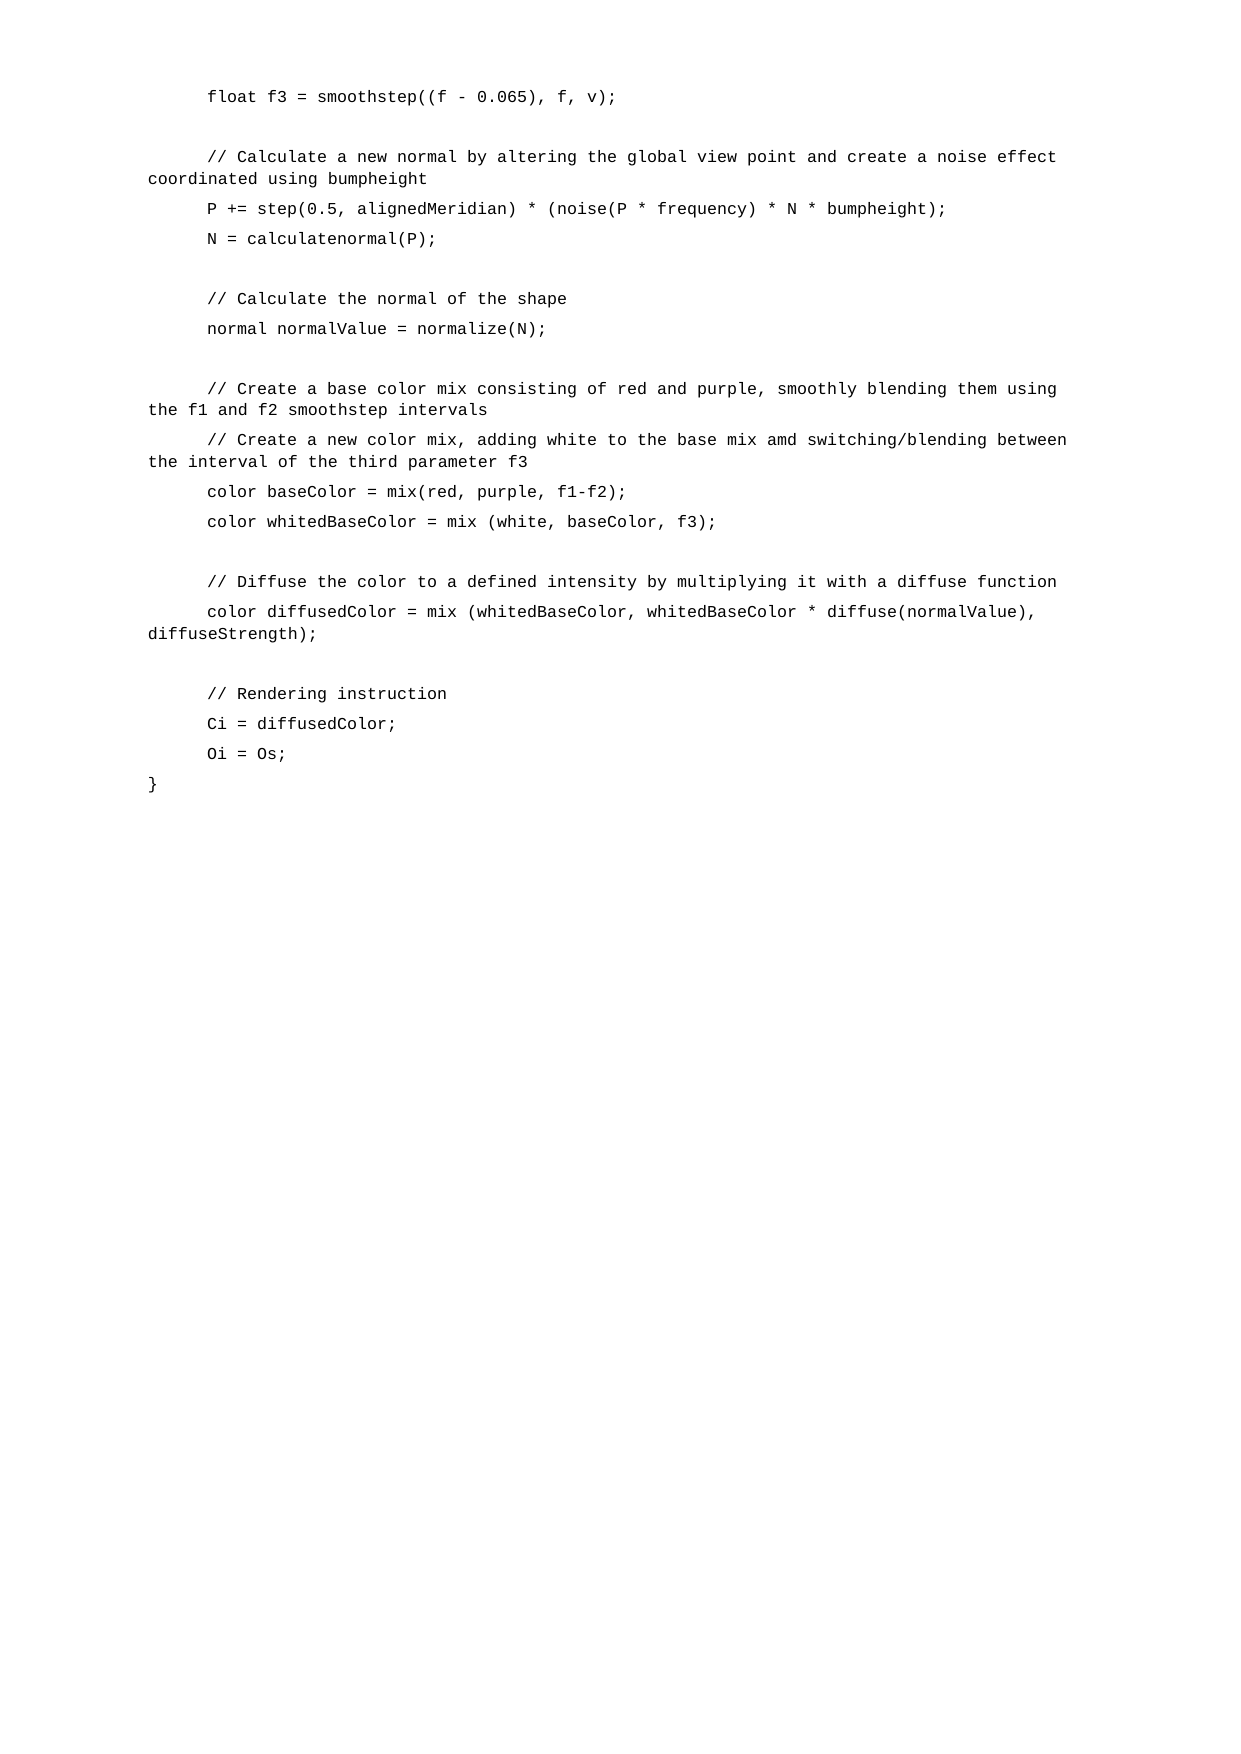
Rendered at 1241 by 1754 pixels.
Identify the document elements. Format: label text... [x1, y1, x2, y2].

text Oi = Os; [148, 745, 1092, 764]
text } [148, 775, 1092, 794]
text // Calculate the normal of the shape [148, 290, 1092, 309]
text // Create a new color mix, adding white to the base mix amd switching/blending between the interval of the third parameter f3 [148, 432, 1092, 472]
text Ci = diffusedColor; [148, 715, 1092, 734]
text // Calculate a new normal by altering the global view point and create a noise effect coordinated using bumpheight [148, 149, 1092, 189]
text N = calculatenormal(P); [148, 230, 1092, 249]
text // Create a base color mix consisting of red and purple, smoothly blending them using the f1 and f2 smoothstep intervals [148, 380, 1092, 421]
text normal normalValue = normalize(N); [148, 320, 1092, 339]
text color diffusedColor = mix (whitedBaseColor, whitedBaseColor * diffuse(normalValue), diffuseStrength); [148, 604, 1092, 644]
text // Rendering instruction [148, 685, 1092, 704]
text color whitedBaseColor = mix (white, baseColor, f3); [148, 514, 1092, 532]
text float f3 = smoothstep((f - 0.065), f, v); [148, 89, 1092, 107]
text color baseColor = mix(red, purple, f1-f2); [148, 484, 1092, 502]
text // Diffuse the color to a defined intensity by multiplying it with a diffuse function [148, 574, 1092, 592]
text P += step(0.5, alignedMeridian) * (noise(P * frequency) * N * bumpheight); [148, 200, 1092, 219]
